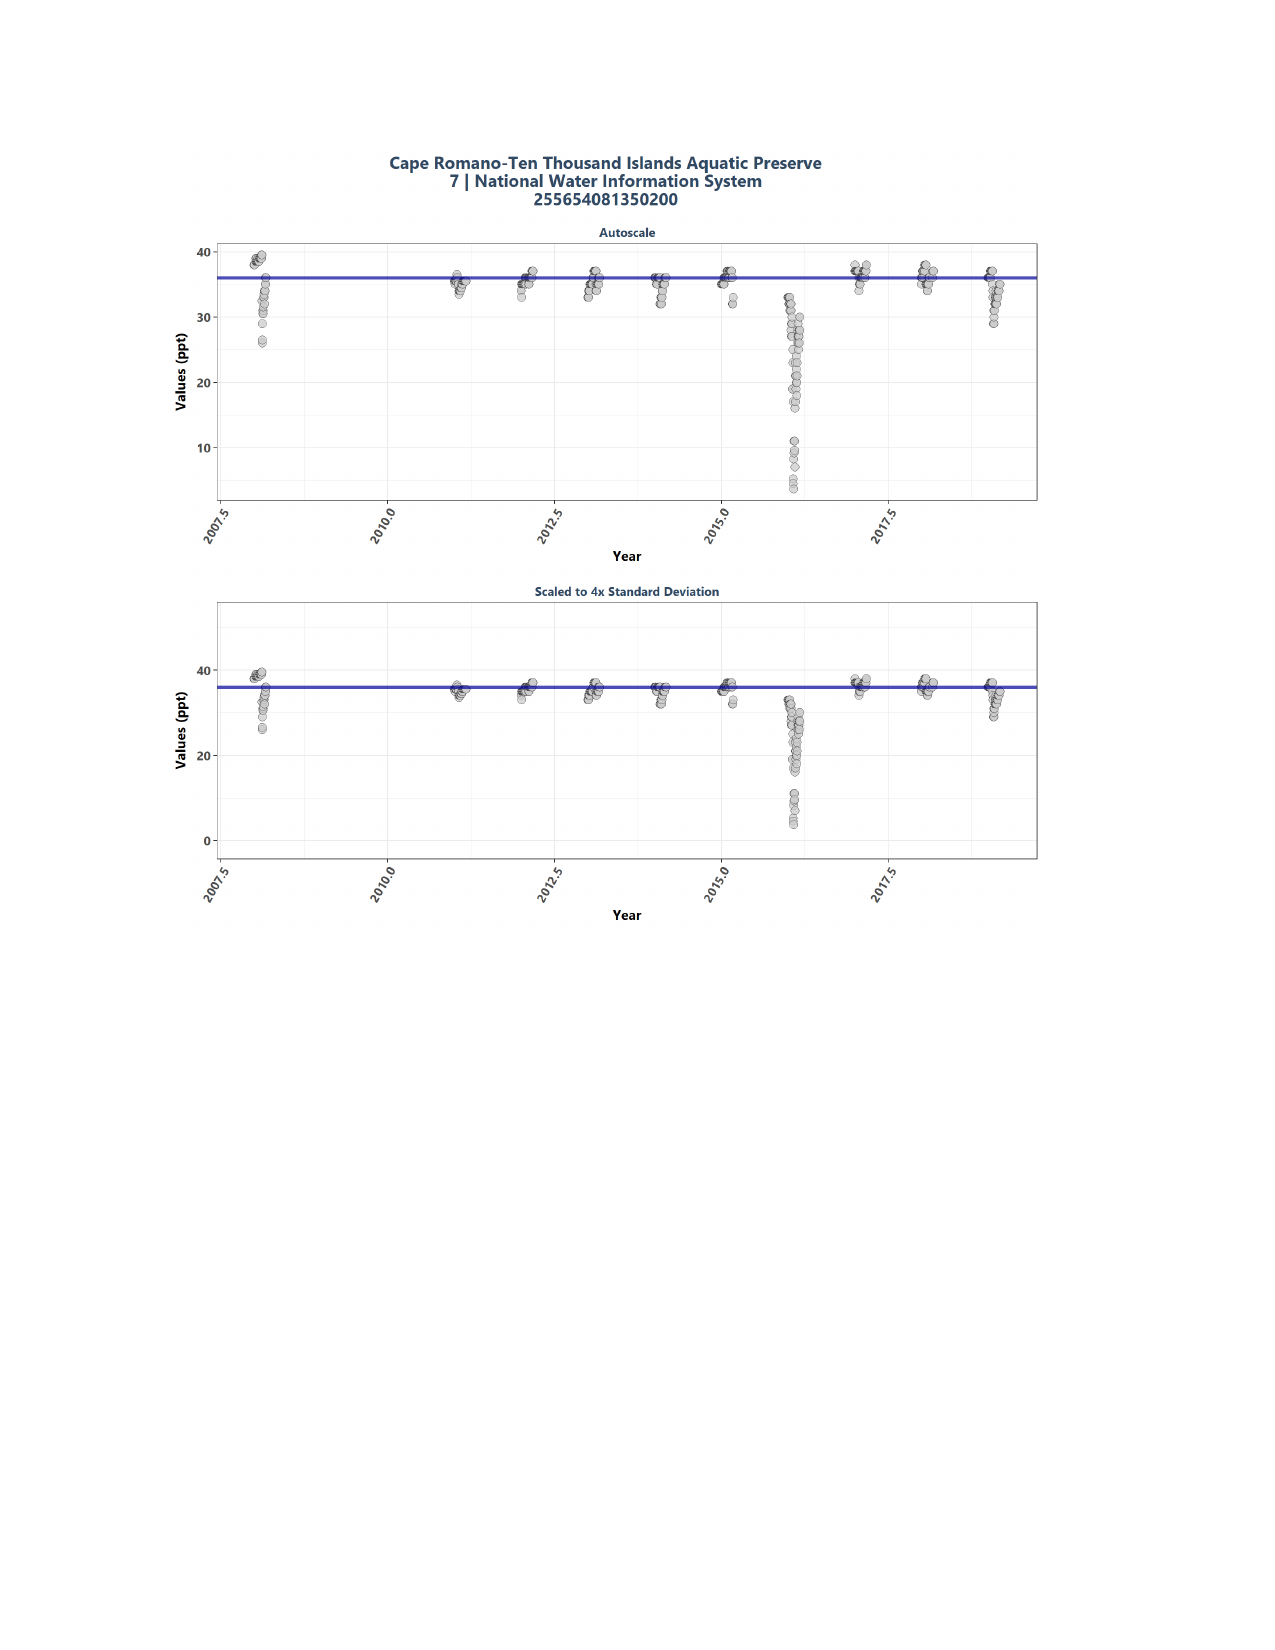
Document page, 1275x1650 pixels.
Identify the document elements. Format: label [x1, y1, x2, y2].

picture [168, 150, 1044, 938]
